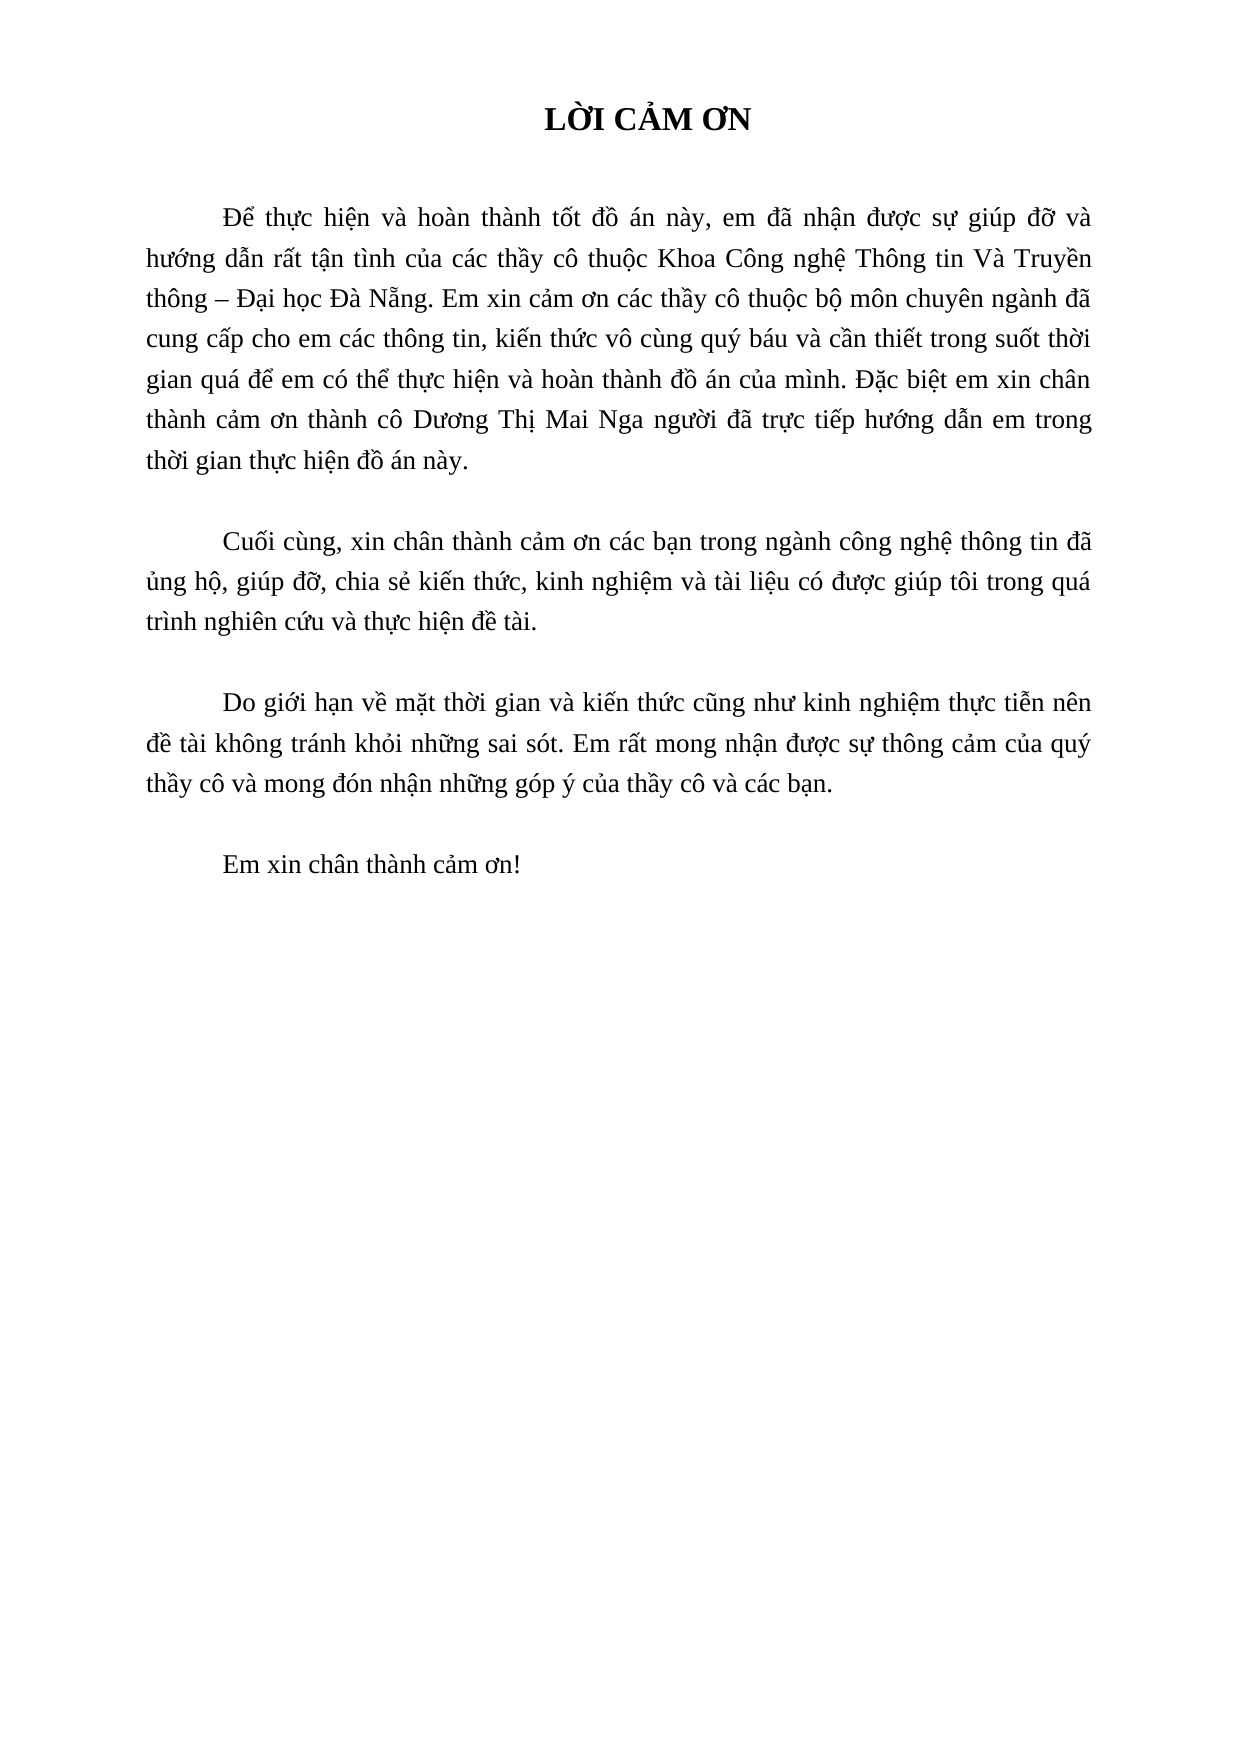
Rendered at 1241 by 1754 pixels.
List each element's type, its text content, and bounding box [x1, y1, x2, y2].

text LỜI CẢM ƠN [203, 99, 1093, 137]
